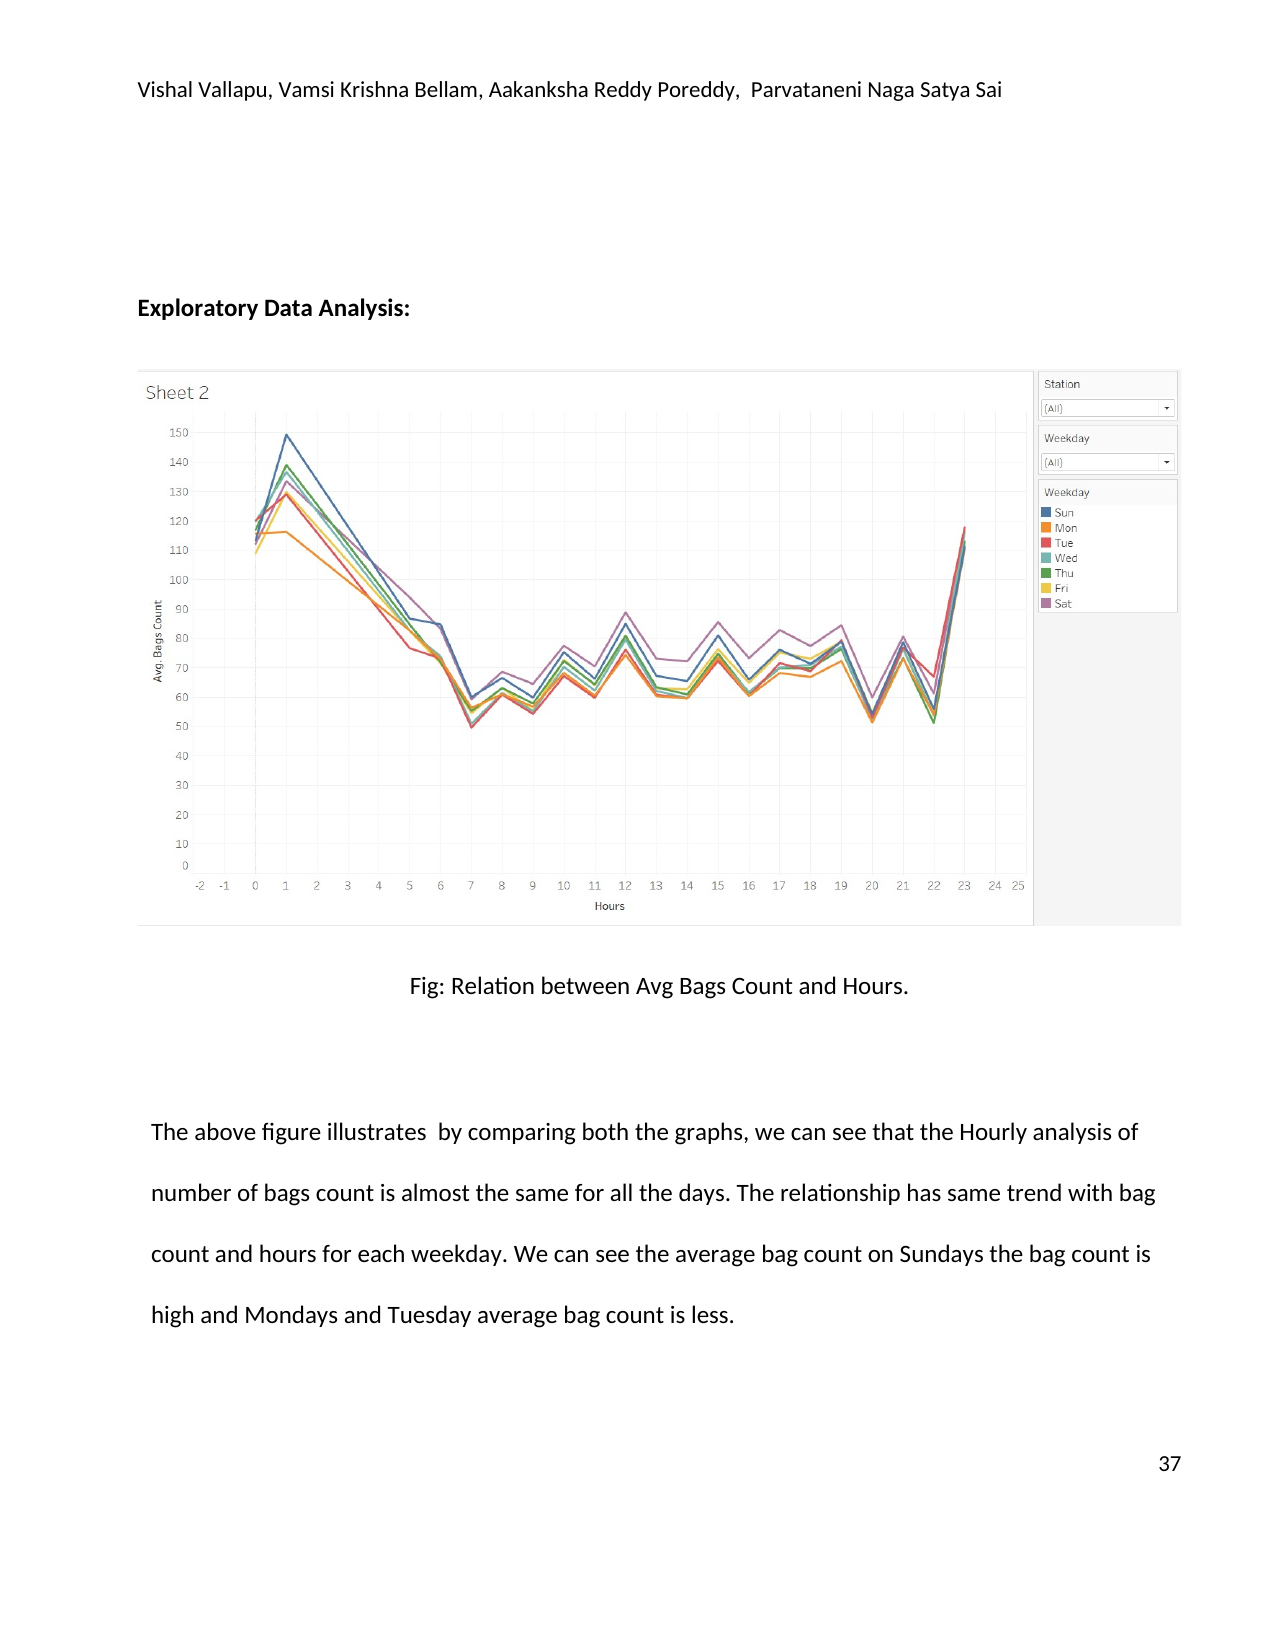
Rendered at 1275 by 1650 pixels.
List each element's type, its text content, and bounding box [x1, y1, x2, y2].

text The above figure illustrates by comparing both the graphs, we can see that the Hourly analysis of number of bags count is almost the same for all the days. The relationship has same trend with bag count and hours for each weekday. We can see the average bag count on Sundays the bag count is high and Mondays and Tuesday average bag count is less. [151, 1116, 1181, 1329]
text Exploratory Data Analysis: [137, 292, 1181, 322]
picture [137, 369, 1182, 926]
text Fig: Relation between Avg Bags Count and Hours. [137, 970, 1181, 1001]
